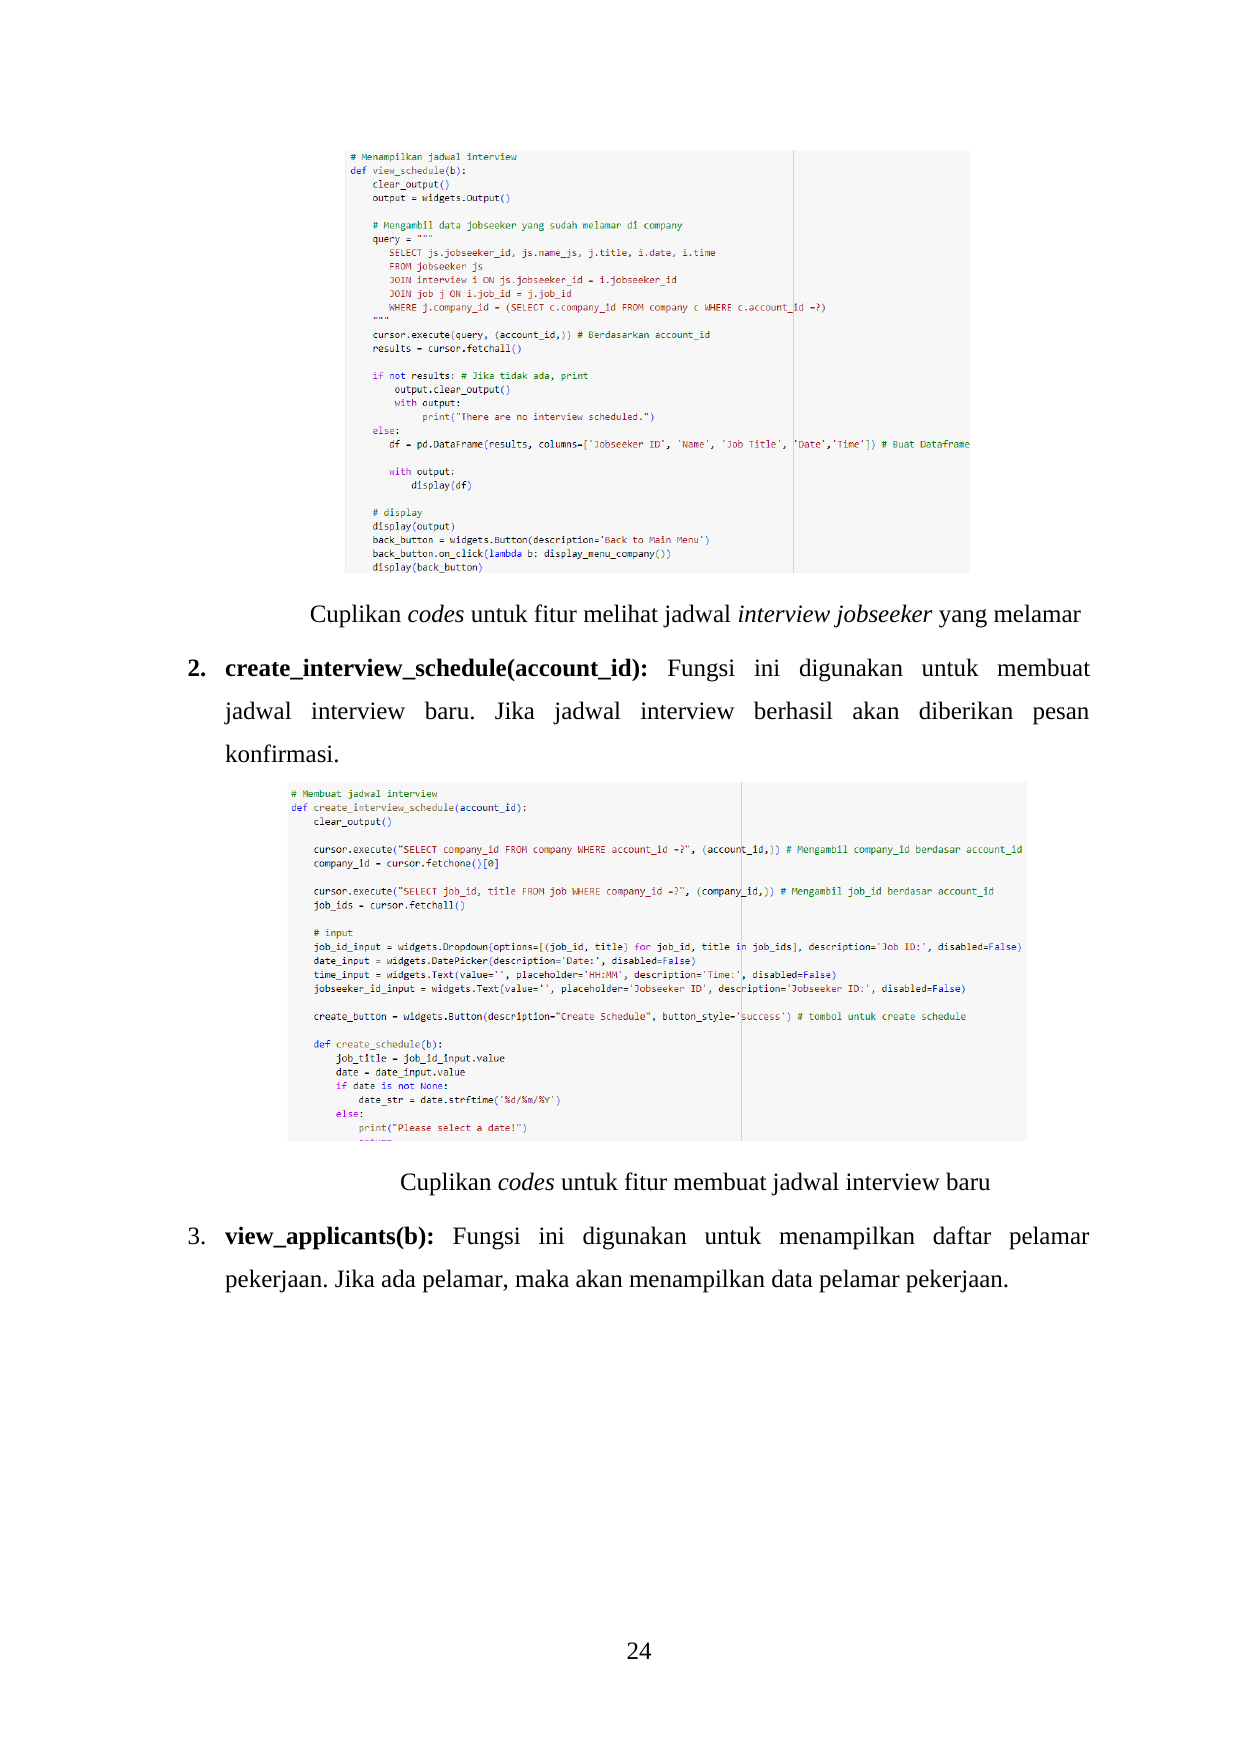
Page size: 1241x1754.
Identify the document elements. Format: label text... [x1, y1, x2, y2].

list view_applicants(b): Fungsi ini digunakan untuk menampilkan daftar pelamar pekerjaan. Jika ada pelamar, maka akan menampilkan data pelamar pekerjaan. [187, 1221, 1090, 1293]
text Cuplikan codes untuk fitur melihat jadwal interview jobseeker yang melamar [225, 599, 1090, 628]
picture [345, 150, 971, 573]
list create_interview_schedule(account_id): Fungsi ini digunakan untuk membuat jadwal interview baru. Jika jadwal interview berhasil akan diberikan pesan konfirmasi. [187, 653, 1090, 768]
text Cuplikan codes untuk fitur membuat jadwal interview baru [225, 1167, 1090, 1196]
picture [287, 782, 1028, 1141]
